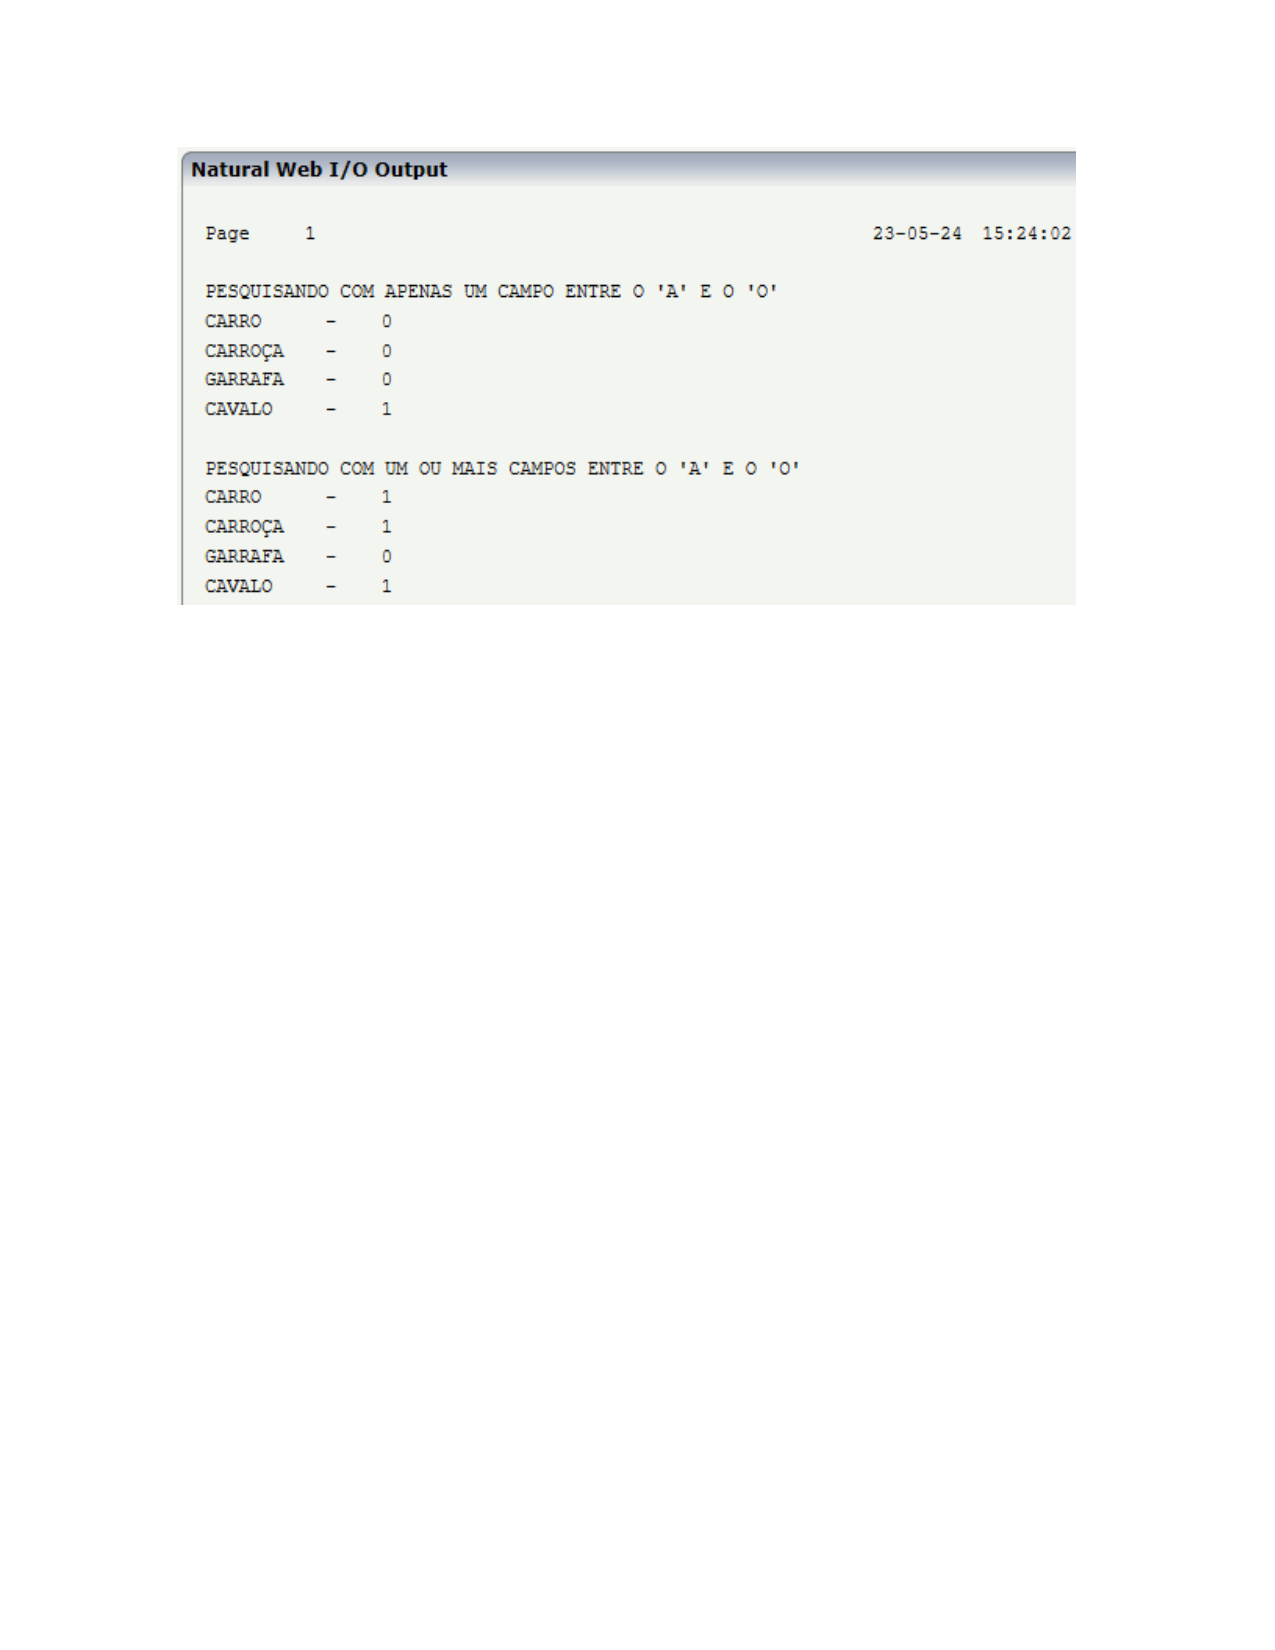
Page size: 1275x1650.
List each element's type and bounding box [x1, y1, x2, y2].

picture [177, 147, 1076, 605]
